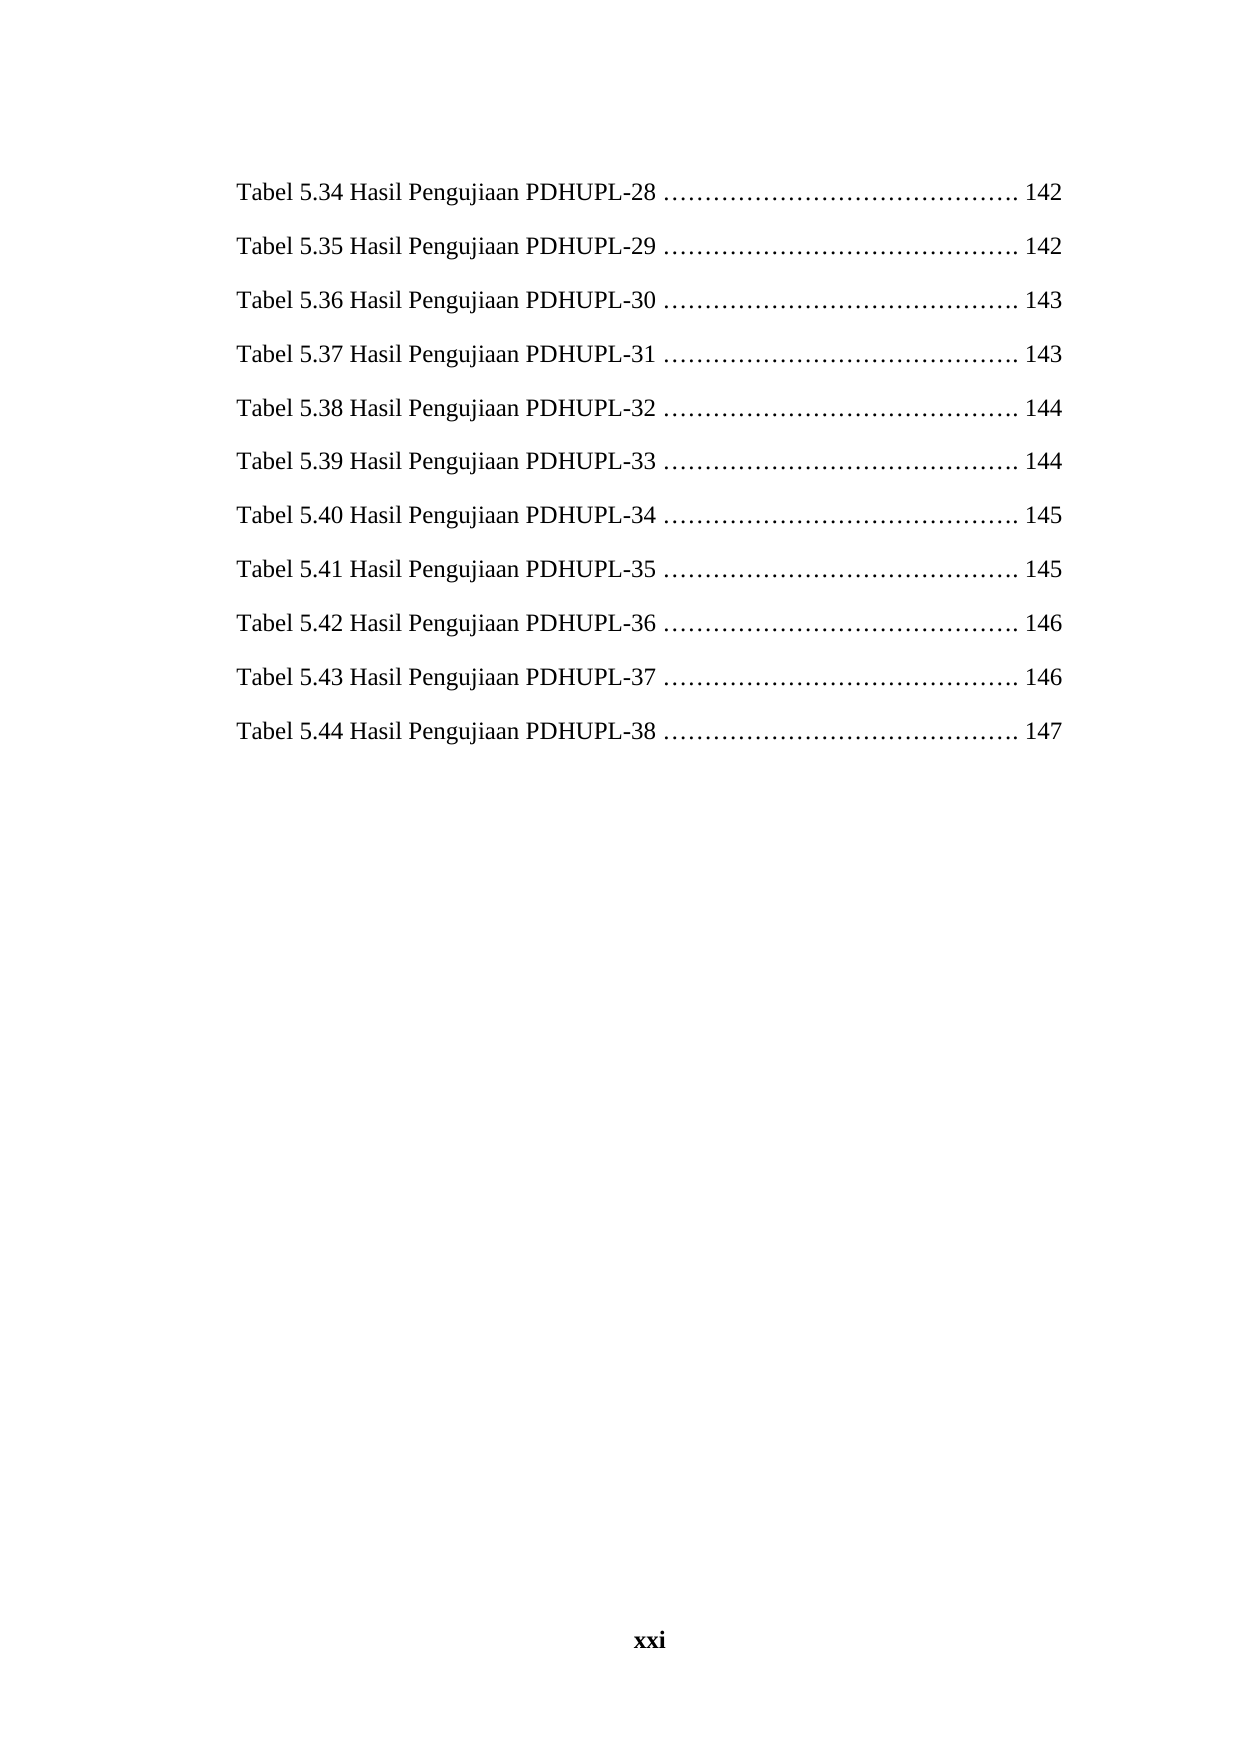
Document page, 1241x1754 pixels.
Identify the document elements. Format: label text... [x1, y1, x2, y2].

text Tabel 5.36 Hasil Pengujiaan PDHUPL-30 ……………………………………. 143 [236, 285, 1063, 314]
text Tabel 5.38 Hasil Pengujiaan PDHUPL-32 ……………………………………. 144 [236, 393, 1063, 421]
text Tabel 5.37 Hasil Pengujiaan PDHUPL-31 ……………………………………. 143 [236, 339, 1063, 367]
text Tabel 5.41 Hasil Pengujiaan PDHUPL-35 ……………………………………. 145 [236, 554, 1063, 583]
text Tabel 5.42 Hasil Pengujiaan PDHUPL-36 ……………………………………. 146 [236, 608, 1063, 637]
text Tabel 5.35 Hasil Pengujiaan PDHUPL-29 ……………………………………. 142 [236, 231, 1063, 260]
text Tabel 5.43 Hasil Pengujiaan PDHUPL-37 ……………………………………. 146 [236, 662, 1063, 691]
text Tabel 5.44 Hasil Pengujiaan PDHUPL-38 ……………………………………. 147 [236, 716, 1063, 744]
text Tabel 5.34 Hasil Pengujiaan PDHUPL-28 ……………………………………. 142 [236, 177, 1063, 206]
text Tabel 5.40 Hasil Pengujiaan PDHUPL-34 ……………………………………. 145 [236, 500, 1063, 529]
text Tabel 5.39 Hasil Pengujiaan PDHUPL-33 ……………………………………. 144 [236, 446, 1063, 475]
